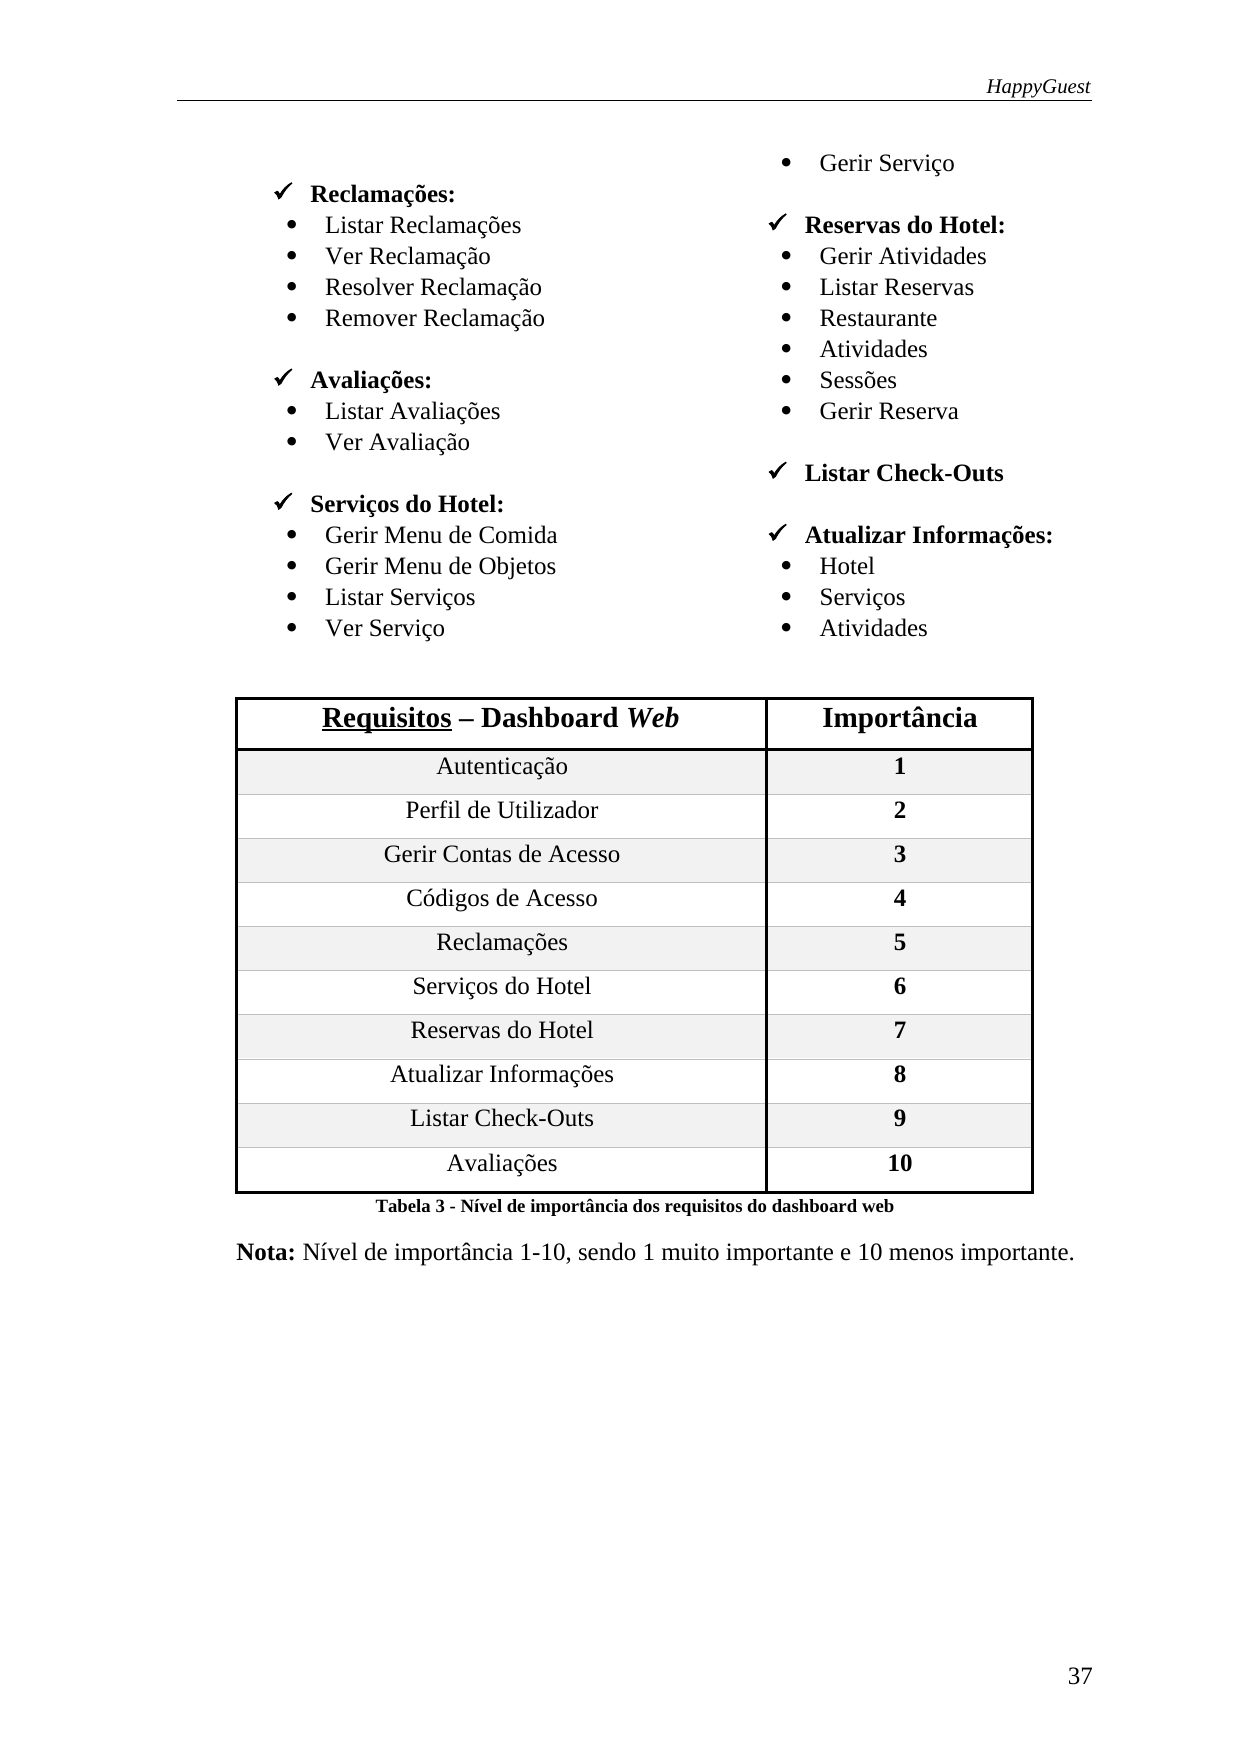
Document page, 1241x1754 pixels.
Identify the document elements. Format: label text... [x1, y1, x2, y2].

table_cell Listar Check-Outs [238, 1104, 765, 1147]
list Listar Reclamações [287, 210, 598, 238]
list Avaliações: [273, 365, 598, 394]
list Reservas do Hotel: [767, 210, 1092, 238]
table_cell 6 [768, 971, 1031, 1014]
list Atividades [782, 334, 1092, 363]
table_cell 8 [768, 1060, 1031, 1102]
list Atividades [782, 613, 1092, 642]
list Reclamações: [273, 179, 598, 207]
list Atualizar Informações: [767, 520, 1092, 549]
table_cell Códigos de Acesso [238, 883, 765, 926]
table_cell Autenticação [238, 751, 765, 794]
table_cell Gerir Contas de Acesso [238, 839, 765, 882]
list Hotel [782, 551, 1092, 580]
table_header Importância [768, 700, 1031, 748]
table_cell Avaliações [238, 1148, 765, 1191]
list Ver Avaliação [287, 427, 598, 456]
table_cell 3 [768, 839, 1031, 882]
table_cell 9 [768, 1104, 1031, 1147]
list Listar Serviços [287, 582, 598, 611]
table_cell 10 [768, 1148, 1031, 1191]
list Remover Reclamação [287, 303, 598, 332]
table_cell 2 [768, 795, 1031, 838]
list Gerir Reserva [782, 396, 1092, 425]
list Gerir Serviço [782, 148, 1092, 176]
table_cell Reclamações [238, 927, 765, 970]
table_cell Perfil de Utilizador [238, 795, 765, 838]
list Serviços do Hotel: [273, 489, 598, 518]
list Restaurante [782, 303, 1092, 332]
text Nota: Nível de importância 1-10, sendo 1 muito importante e 10 menos importante. [177, 1237, 1092, 1266]
table_cell 7 [768, 1015, 1031, 1058]
list Gerir Menu de Objetos [287, 551, 598, 580]
list Ver Reclamação [287, 241, 598, 269]
list Serviços [782, 582, 1092, 611]
list Listar Avaliações [287, 396, 598, 425]
table_header Requisitos – Dashboard Web [238, 700, 765, 748]
text Tabela 3 - Nível de importância dos requisitos do dashboard web [177, 709, 1092, 1217]
table_cell Reservas do Hotel [238, 1015, 765, 1058]
list Sessões [782, 365, 1092, 394]
table_cell 1 [768, 751, 1031, 794]
table_cell 4 [768, 883, 1031, 926]
list Listar Check-Outs [767, 458, 1092, 487]
list Ver Serviço [287, 613, 598, 642]
list Resolver Reclamação [287, 272, 598, 301]
table_cell 5 [768, 927, 1031, 970]
list Listar Reservas [782, 272, 1092, 301]
table_cell Atualizar Informações [238, 1060, 765, 1102]
list Gerir Atividades [782, 241, 1092, 269]
table_cell Serviços do Hotel [238, 971, 765, 1014]
list Gerir Menu de Comida [287, 520, 598, 549]
